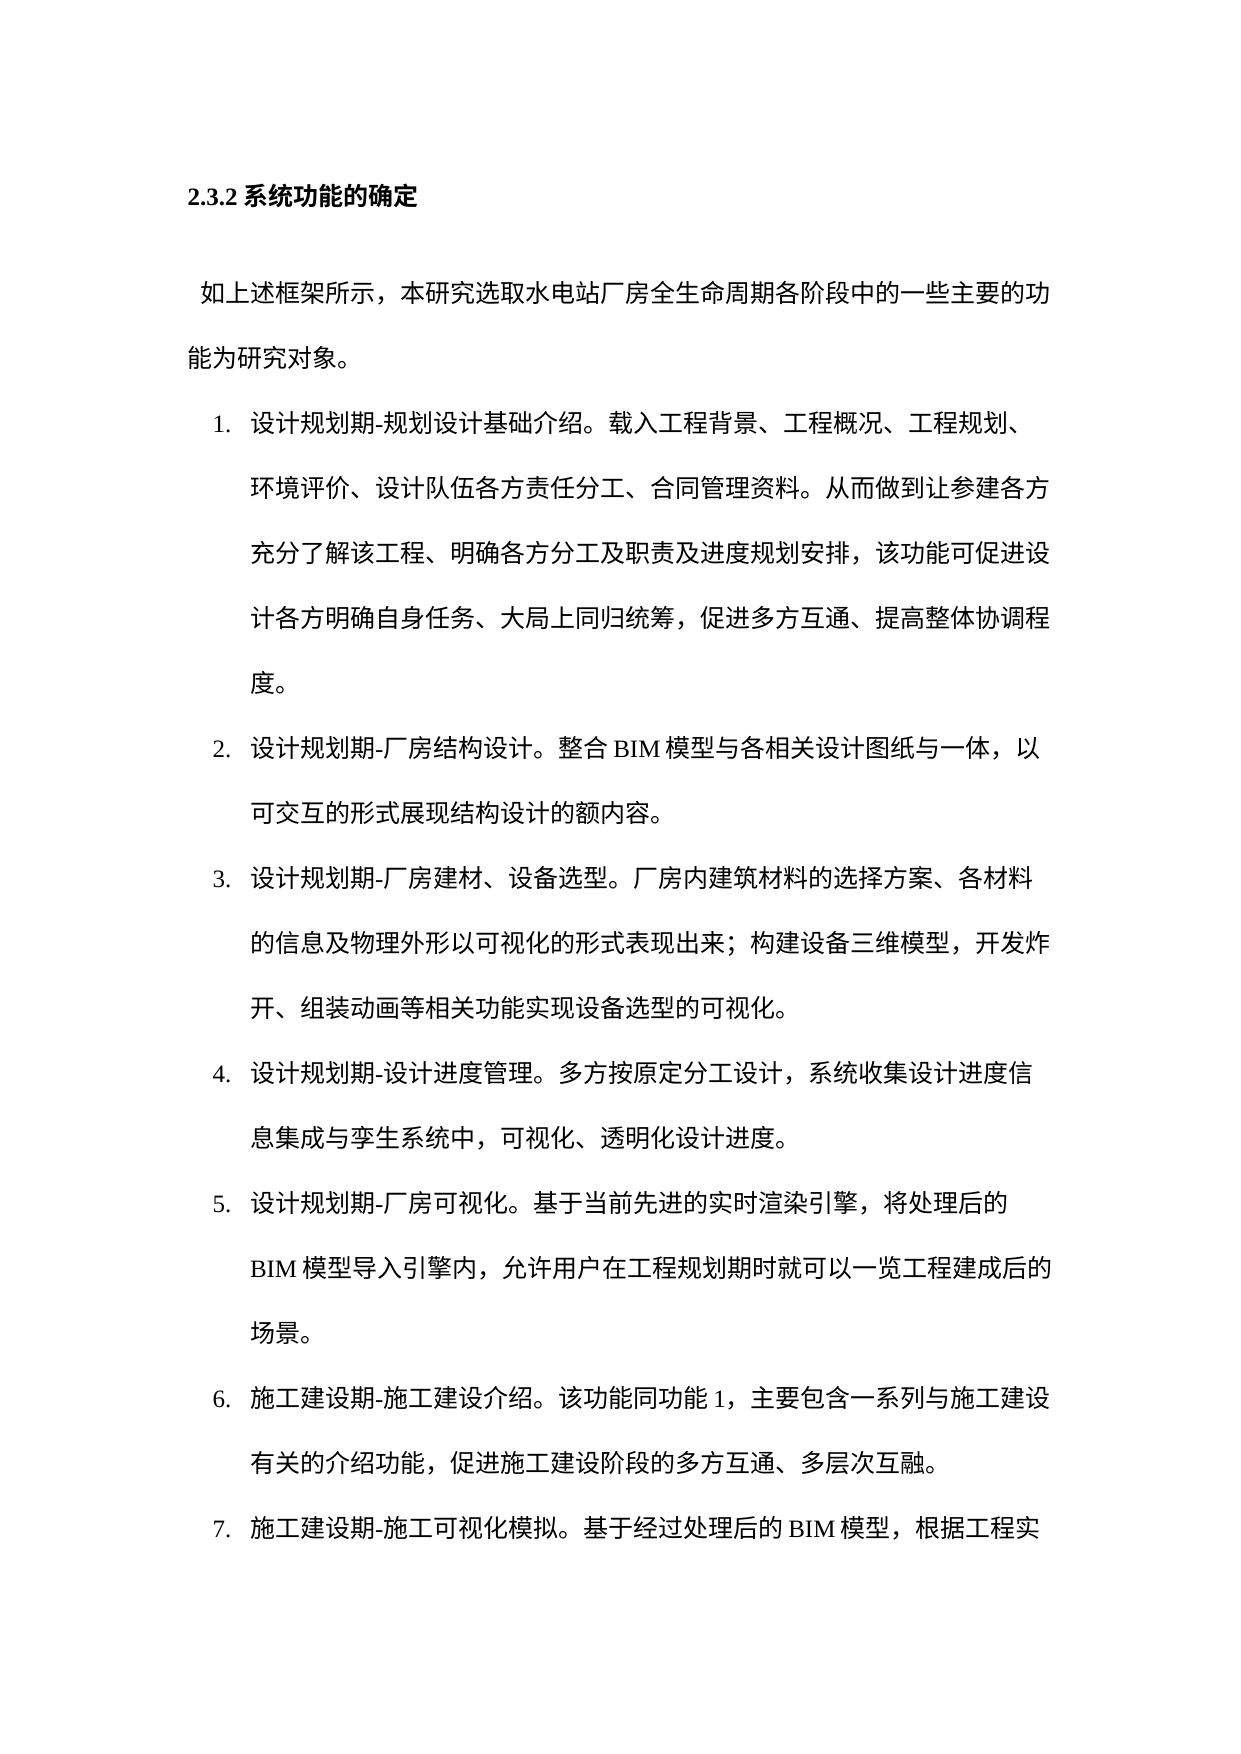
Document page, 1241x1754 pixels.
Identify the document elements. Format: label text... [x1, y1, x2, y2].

list 设计规划期-厂房建材、设备选型。厂房内建筑材料的选择方案、各材料的信息及物理外形以可视化的形式表现出来；构建设备三维模型，开发炸开、组装动画等相关功能实现设备选型的可视化。 [212, 844, 1053, 1039]
list 设计规划期-厂房可视化。基于当前先进的实时渲染引擎，将处理后的BIM模型导入引擎内，允许用户在工程规划期时就可以一览工程建成后的场景。 [212, 1169, 1053, 1364]
list 设计规划期-规划设计基础介绍。载入工程背景、工程概况、工程规划、环境评价、设计队伍各方责任分工、合同管理资料。从而做到让参建各方充分了解该工程、明确各方分工及职责及进度规划安排，该功能可促进设计各方明确自身任务、大局上同归统筹，促进多方互通、提高整体协调程度。 [212, 389, 1053, 714]
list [212, 1494, 1053, 1559]
text 如上述框架所示，本研究选取水电站厂房全生命周期各阶段中的一些主要的功能为研究对象。 [187, 259, 1053, 389]
subtitle 2.3.2 系统功能的确定 [187, 162, 1053, 227]
list 设计规划期-设计进度管理。多方按原定分工设计，系统收集设计进度信息集成与孪生系统中，可视化、透明化设计进度。 [212, 1039, 1053, 1169]
list 设计规划期-厂房结构设计。整合BIM模型与各相关设计图纸与一体，以可交互的形式展现结构设计的额内容。 [212, 714, 1053, 844]
list 施工建设期-施工建设介绍。该功能同功能1，主要包含一系列与施工建设有关的介绍功能，促进施工建设阶段的多方互通、多层次互融。 [212, 1364, 1053, 1494]
